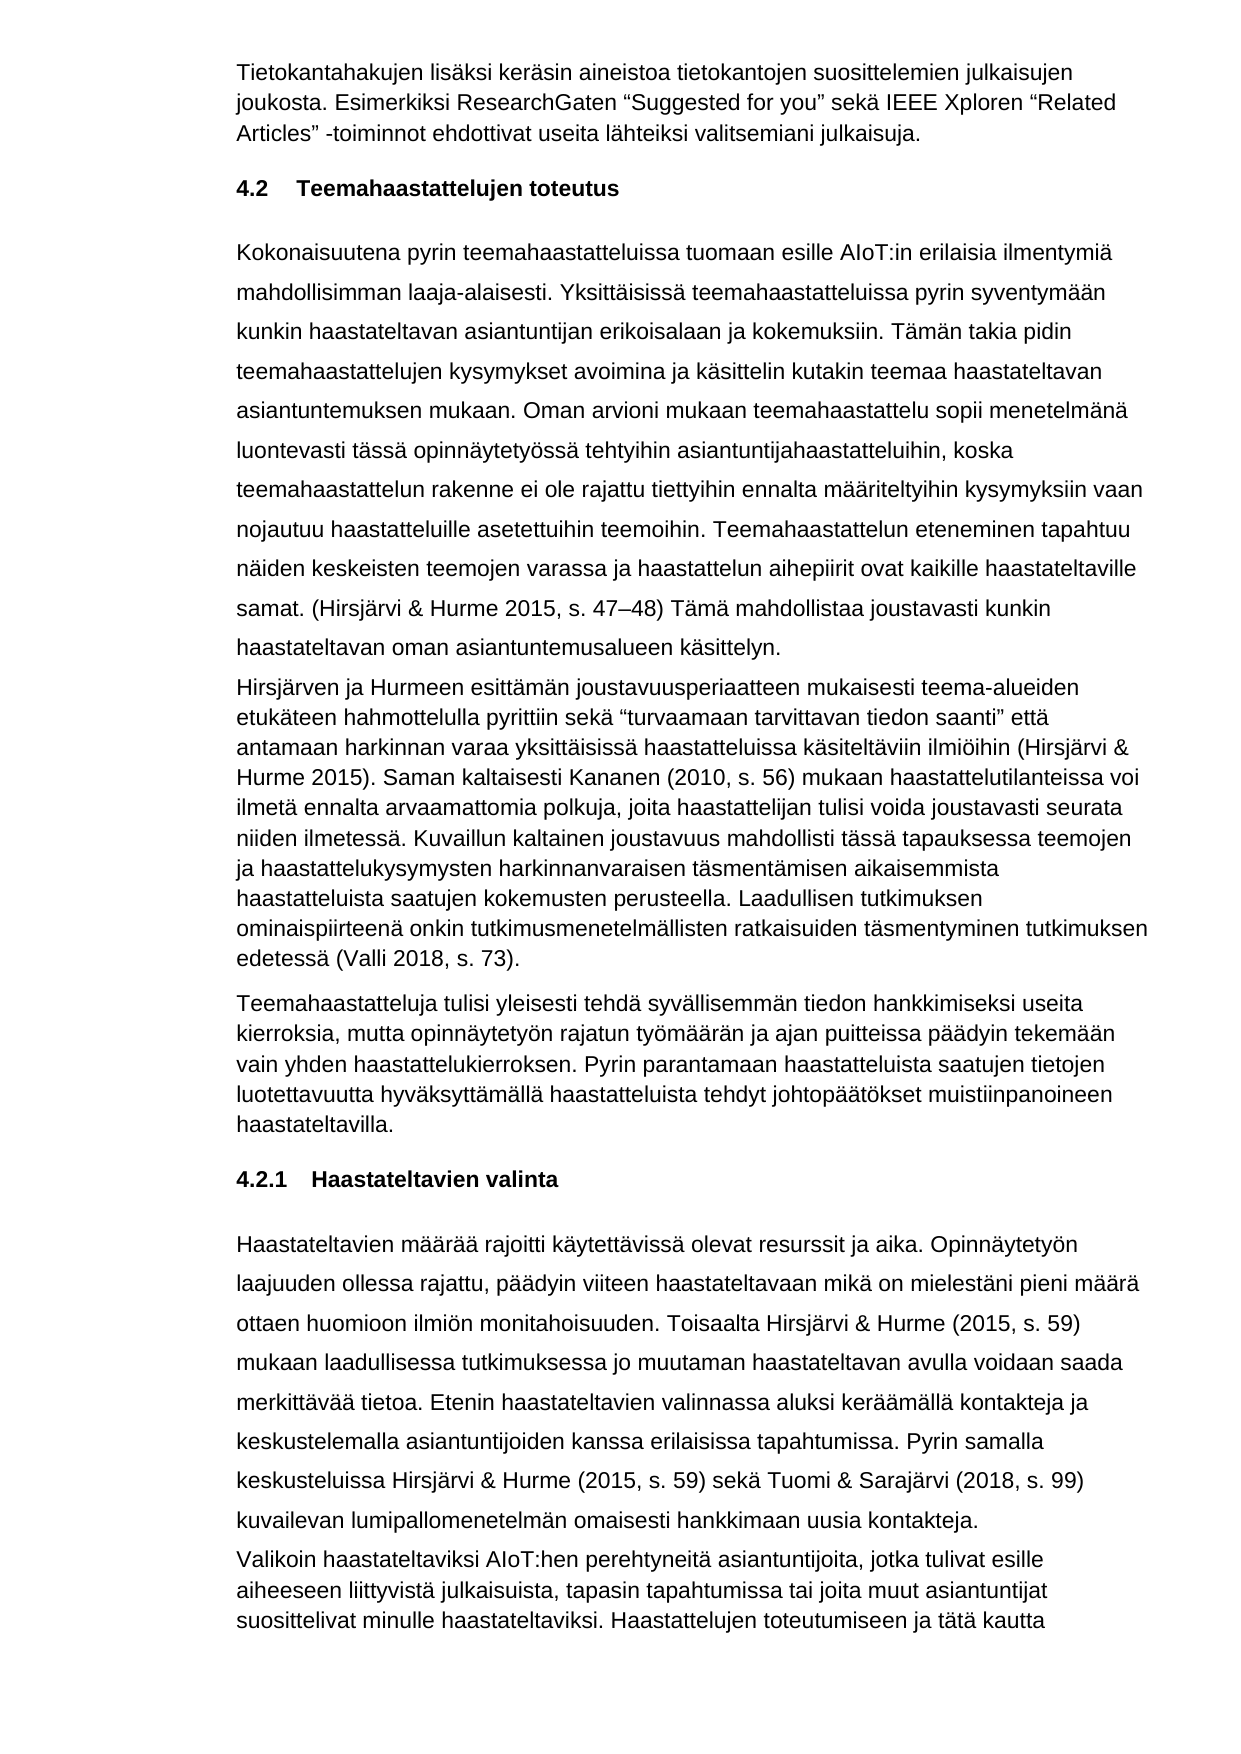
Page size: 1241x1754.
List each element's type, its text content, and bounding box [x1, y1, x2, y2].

text Hirsjärven ja Hurmeen esittämän joustavuusperiaatteen mukaisesti teema-alueiden etukäteen hahmottelulla pyrittiin sekä “turvaamaan tarvittavan tiedon saanti” että antamaan harkinnan varaa yksittäisissä haastatteluissa käsiteltäviin ilmiöihin (Hirsjärvi & Hurme 2015). Saman kaltaisesti Kananen (2010, s. 56) mukaan haastattelutilanteissa voi ilmetä ennalta arvaamattomia polkuja, joita haastattelijan tulisi voida joustavasti seurata niiden ilmetessä. Kuvaillun kaltainen joustavuus mahdollisti tässä tapauksessa teemojen ja haastattelukysymysten harkinnanvaraisen täsmentämisen aikaisemmista haastatteluista saatujen kokemusten perusteella. Laadullisen tutkimuksen ominaispiirteenä onkin tutkimusmenetelmällisten ratkaisuiden täsmentyminen tutkimuksen edetessä (Valli 2018, s. 73). [236, 673, 1152, 972]
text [236, 59, 1152, 146]
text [236, 1546, 1152, 1633]
subtitle Haastateltavien valinta [236, 1166, 1152, 1192]
text Teemahaastatteluja tulisi yleisesti tehdä syvällisemmän tiedon hankkimiseksi useita kierroksia, mutta opinnäytetyön rajatun työmäärän ja ajan puitteissa päädyin tekemään vain yhden haastattelukierroksen. Pyrin parantamaan haastatteluista saatujen tietojen luotettavuutta hyväksyttämällä haastatteluista tehdyt johtopäätökset muistiinpanoineen haastateltavilla. [236, 990, 1152, 1137]
subtitle Teemahaastattelujen toteutus [236, 175, 1152, 201]
